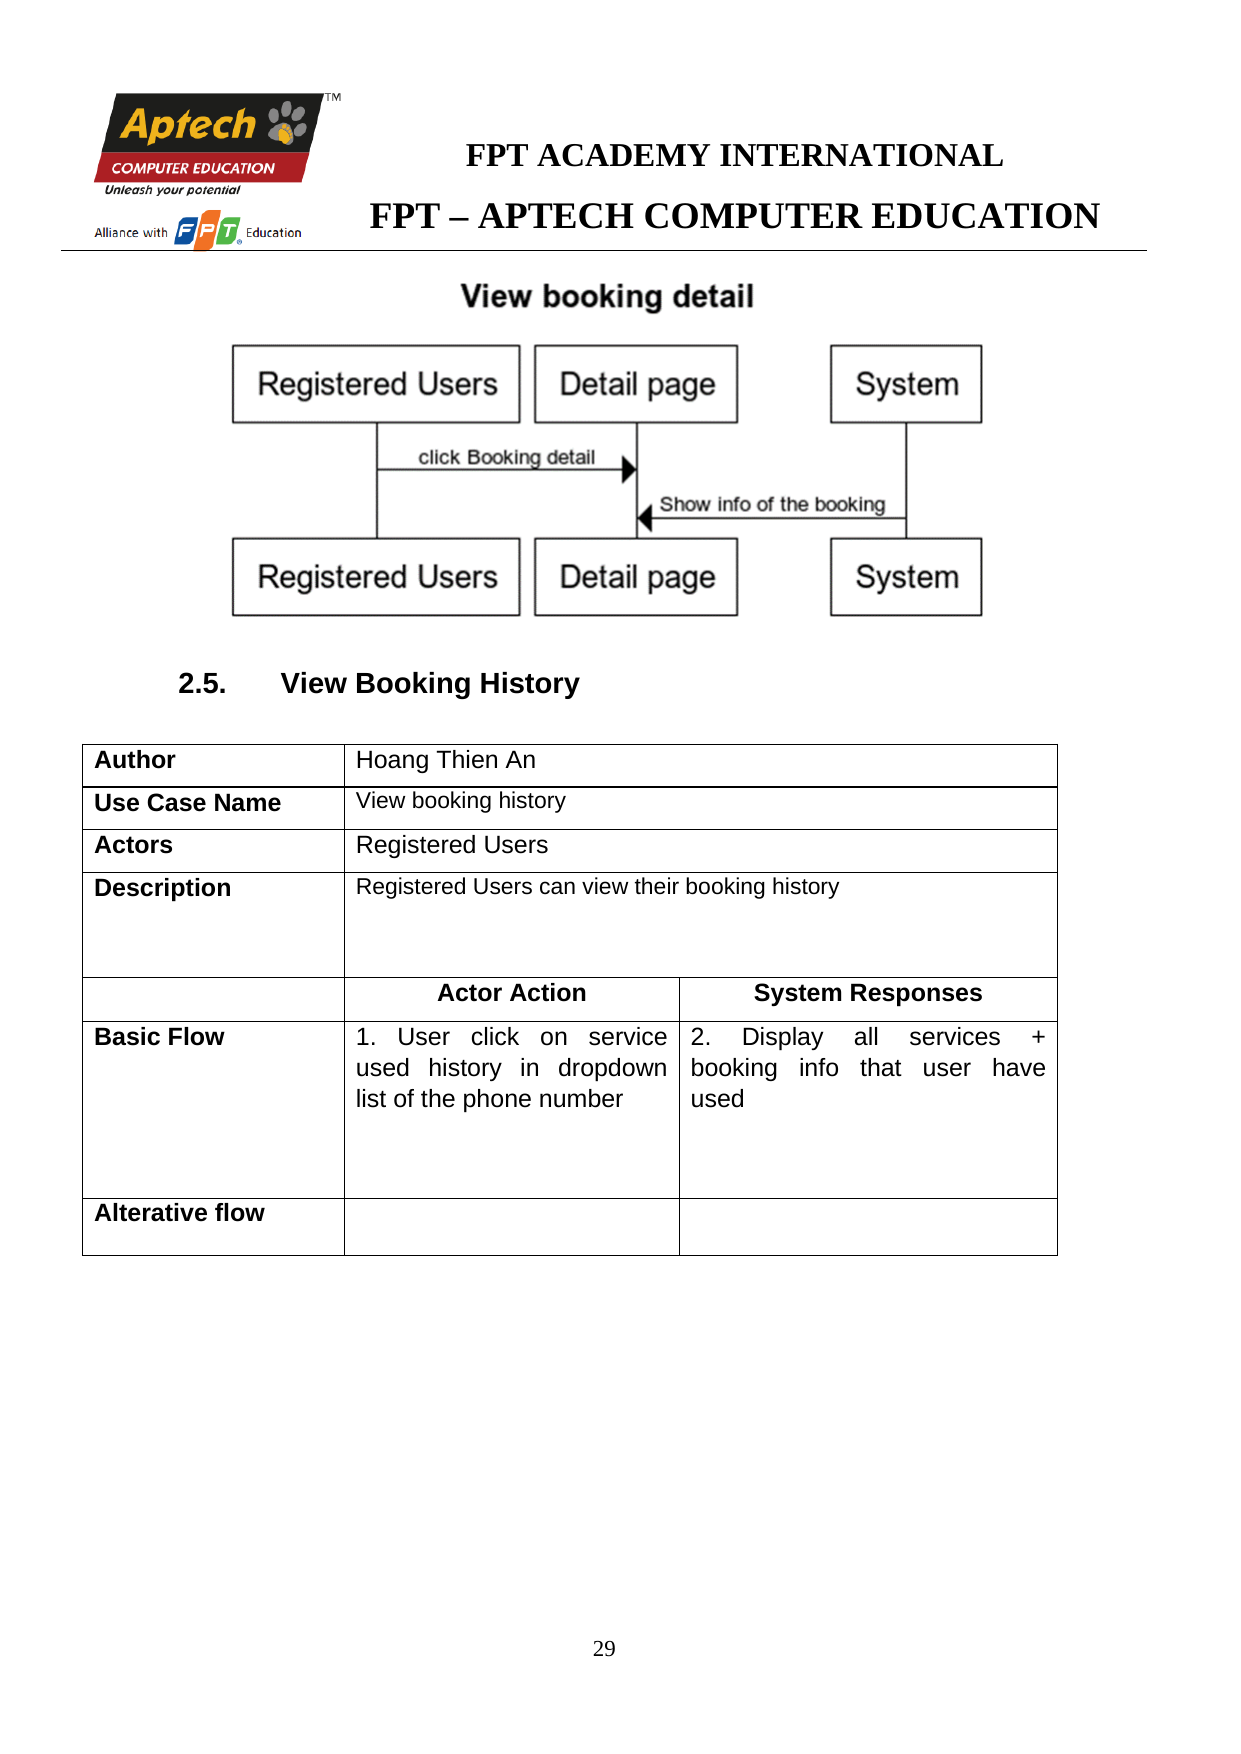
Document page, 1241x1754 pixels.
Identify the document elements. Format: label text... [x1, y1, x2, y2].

table_header Hoang Thien An [345, 745, 1057, 786]
table_cell Description [83, 873, 344, 977]
table_header Author [83, 745, 344, 786]
table_cell View booking history [345, 788, 1057, 829]
table_cell [83, 978, 344, 1021]
table_cell [680, 1199, 1057, 1255]
list View Booking History [178, 666, 1105, 700]
table_cell [345, 1199, 679, 1255]
table_cell Registered Users can view their booking history [345, 873, 1057, 977]
table_cell System Responses [680, 978, 1057, 1021]
table_cell 2. Display all services + booking info that user have used [680, 1022, 1057, 1197]
table_cell Alterative flow [83, 1199, 344, 1255]
table_cell Basic Flow [83, 1022, 344, 1197]
picture [90, 86, 344, 250]
table_cell Actors [83, 830, 344, 872]
table_cell 1. User click on service used history in dropdown list of the phone number [345, 1022, 679, 1197]
table_cell Registered Users [345, 830, 1057, 872]
table_cell Actor Action [345, 978, 679, 1021]
picture [90, 251, 1001, 624]
table_cell Use Case Name [83, 788, 344, 829]
